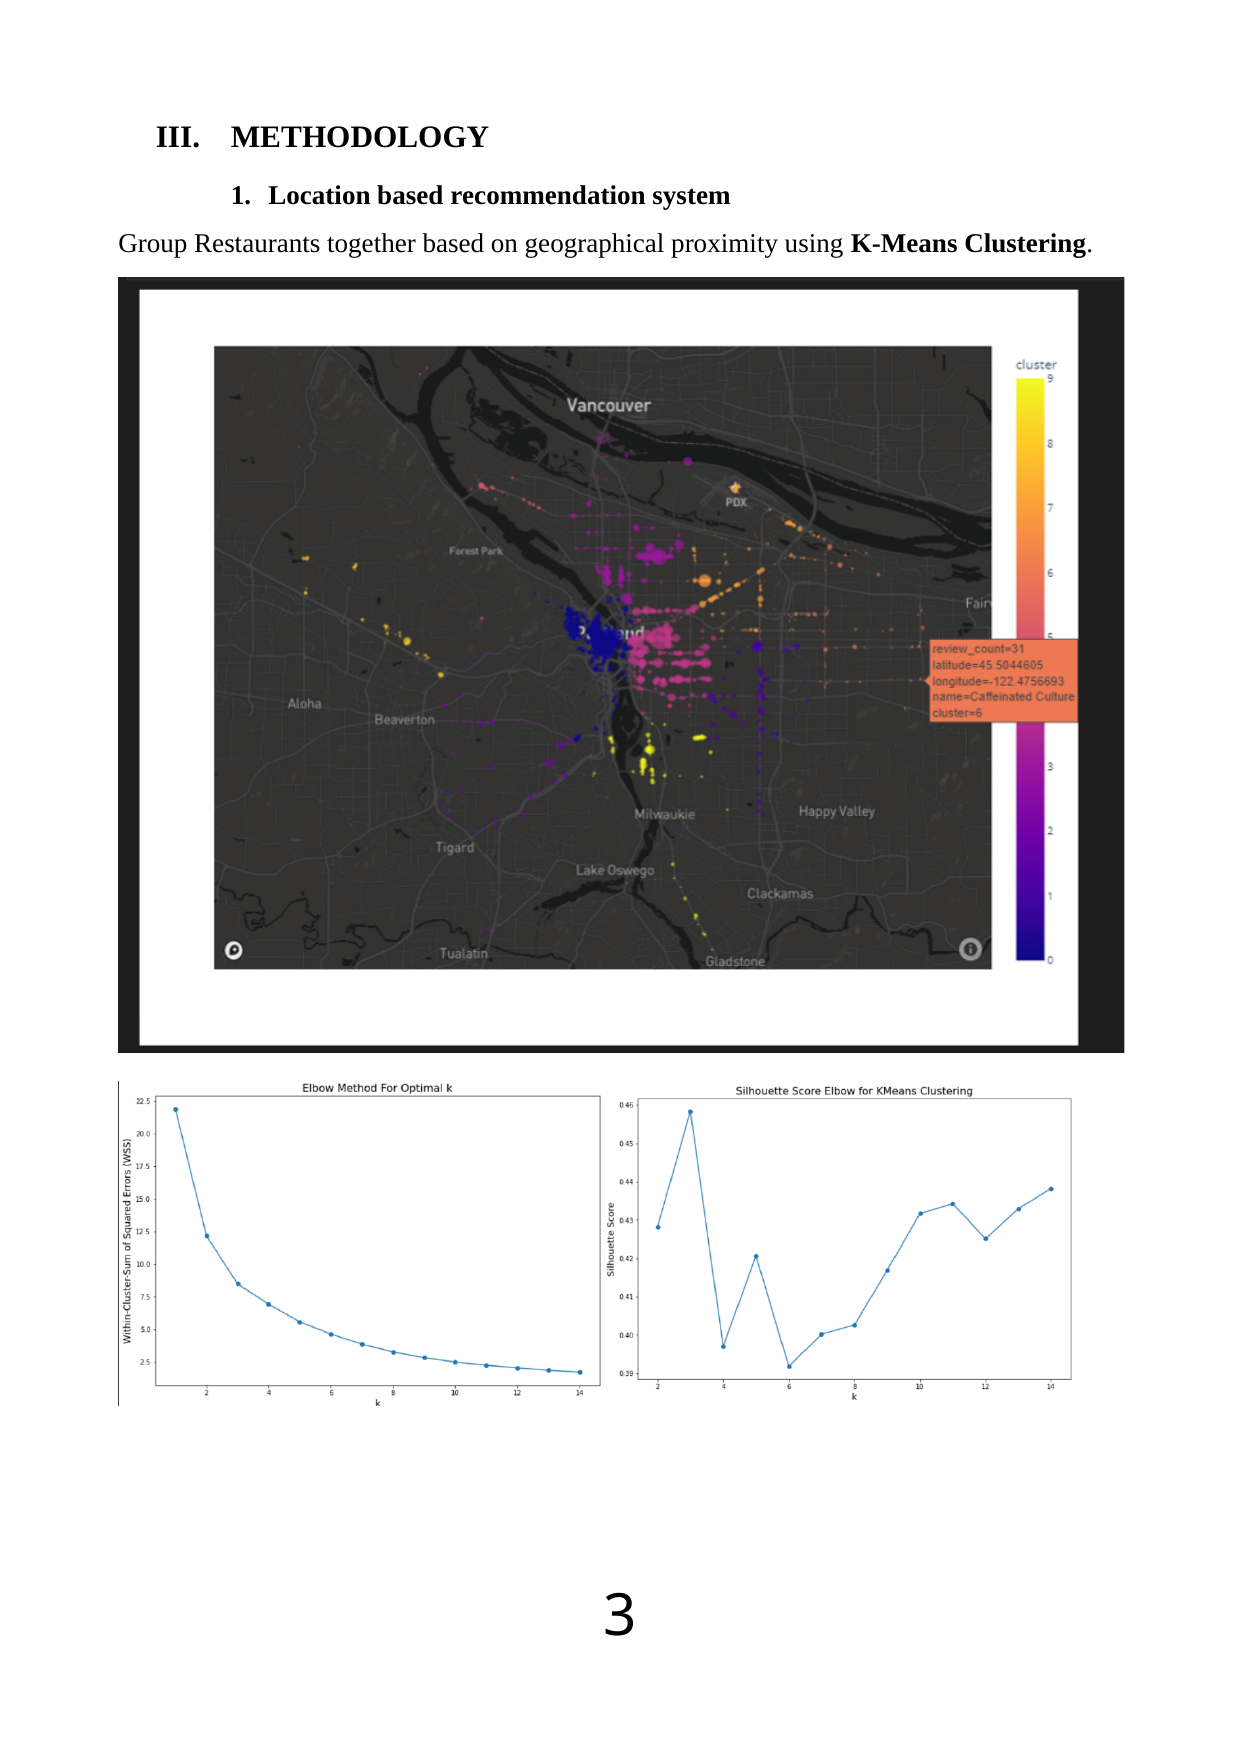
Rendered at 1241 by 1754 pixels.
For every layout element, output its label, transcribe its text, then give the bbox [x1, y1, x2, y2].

text Group Restaurants together based on geographical proximity using K-Means Clustering. [118, 227, 1122, 258]
subtitle Location based recommendation system [231, 179, 1122, 210]
picture [118, 1081, 1074, 1406]
picture [118, 277, 1125, 1053]
subtitle METHODOLOGY [156, 118, 1122, 154]
